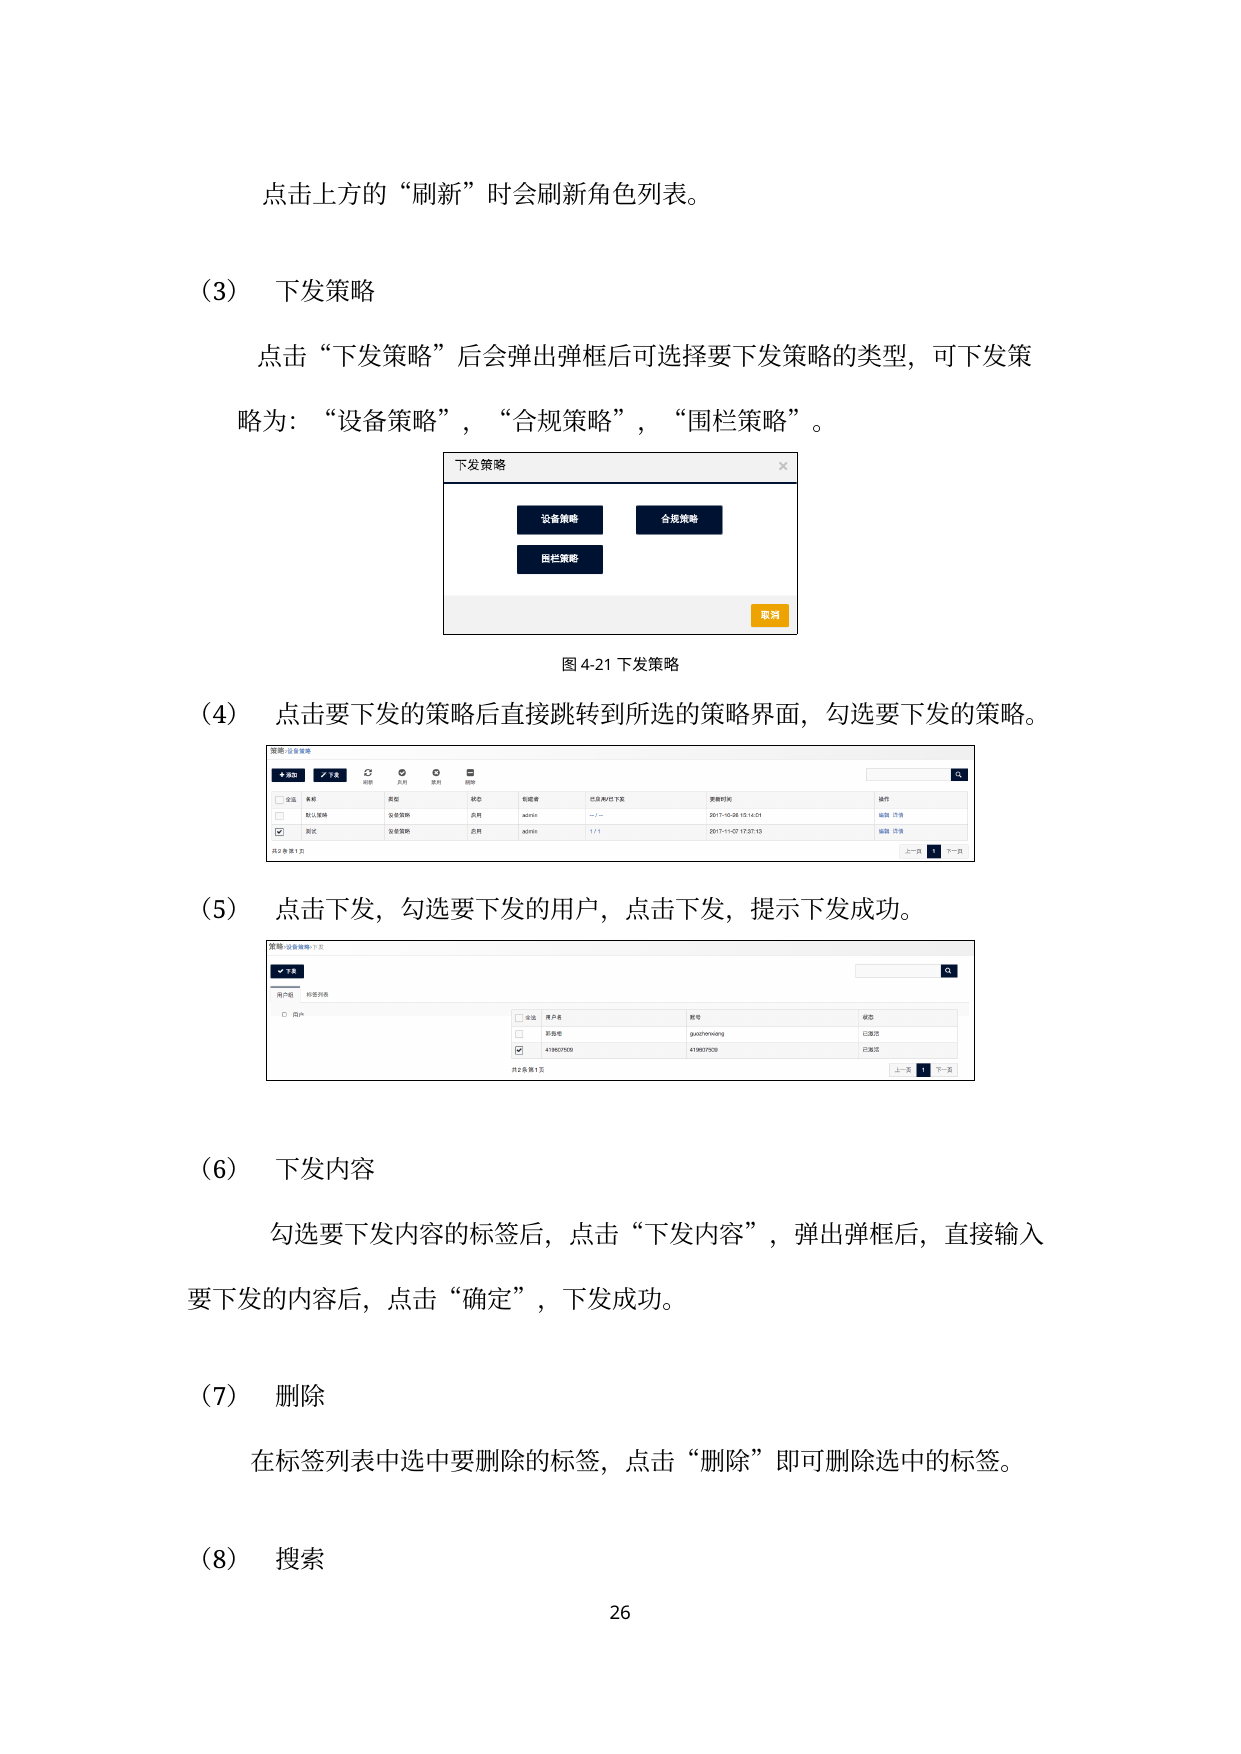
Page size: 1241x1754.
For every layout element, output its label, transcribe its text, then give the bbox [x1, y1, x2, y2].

list 搜索 [187, 1525, 1053, 1590]
picture [267, 941, 974, 1080]
list 点击下发，勾选要下发的用户，点击下发，提示下发成功。 [187, 875, 1053, 940]
picture [444, 453, 797, 634]
list 点击要下发的策略后直接跳转到所选的策略界面，勾选要下发的策略。 [187, 680, 1053, 745]
text 在标签列表中选中要删除的标签，点击“删除”即可删除选中的标签。 [187, 1427, 1053, 1492]
picture [267, 746, 974, 861]
text 图 4-21 下发策略 [187, 647, 1053, 680]
list 点击“下发策略”后会弹出弹框后可选择要下发策略的类型，可下发策略为：“设备策略”，“合规策略”，“围栏策略”。 [237, 322, 1053, 452]
list 下发内容 [187, 1135, 1053, 1200]
text 点击上方的“刷新”时会刷新角色列表。 [187, 160, 1053, 225]
text 勾选要下发内容的标签后，点击“下发内容”，弹出弹框后，直接输入要下发的内容后，点击“确定”，下发成功。 [187, 1200, 1053, 1330]
list 下发策略 [187, 257, 1053, 322]
list 删除 [187, 1362, 1053, 1427]
